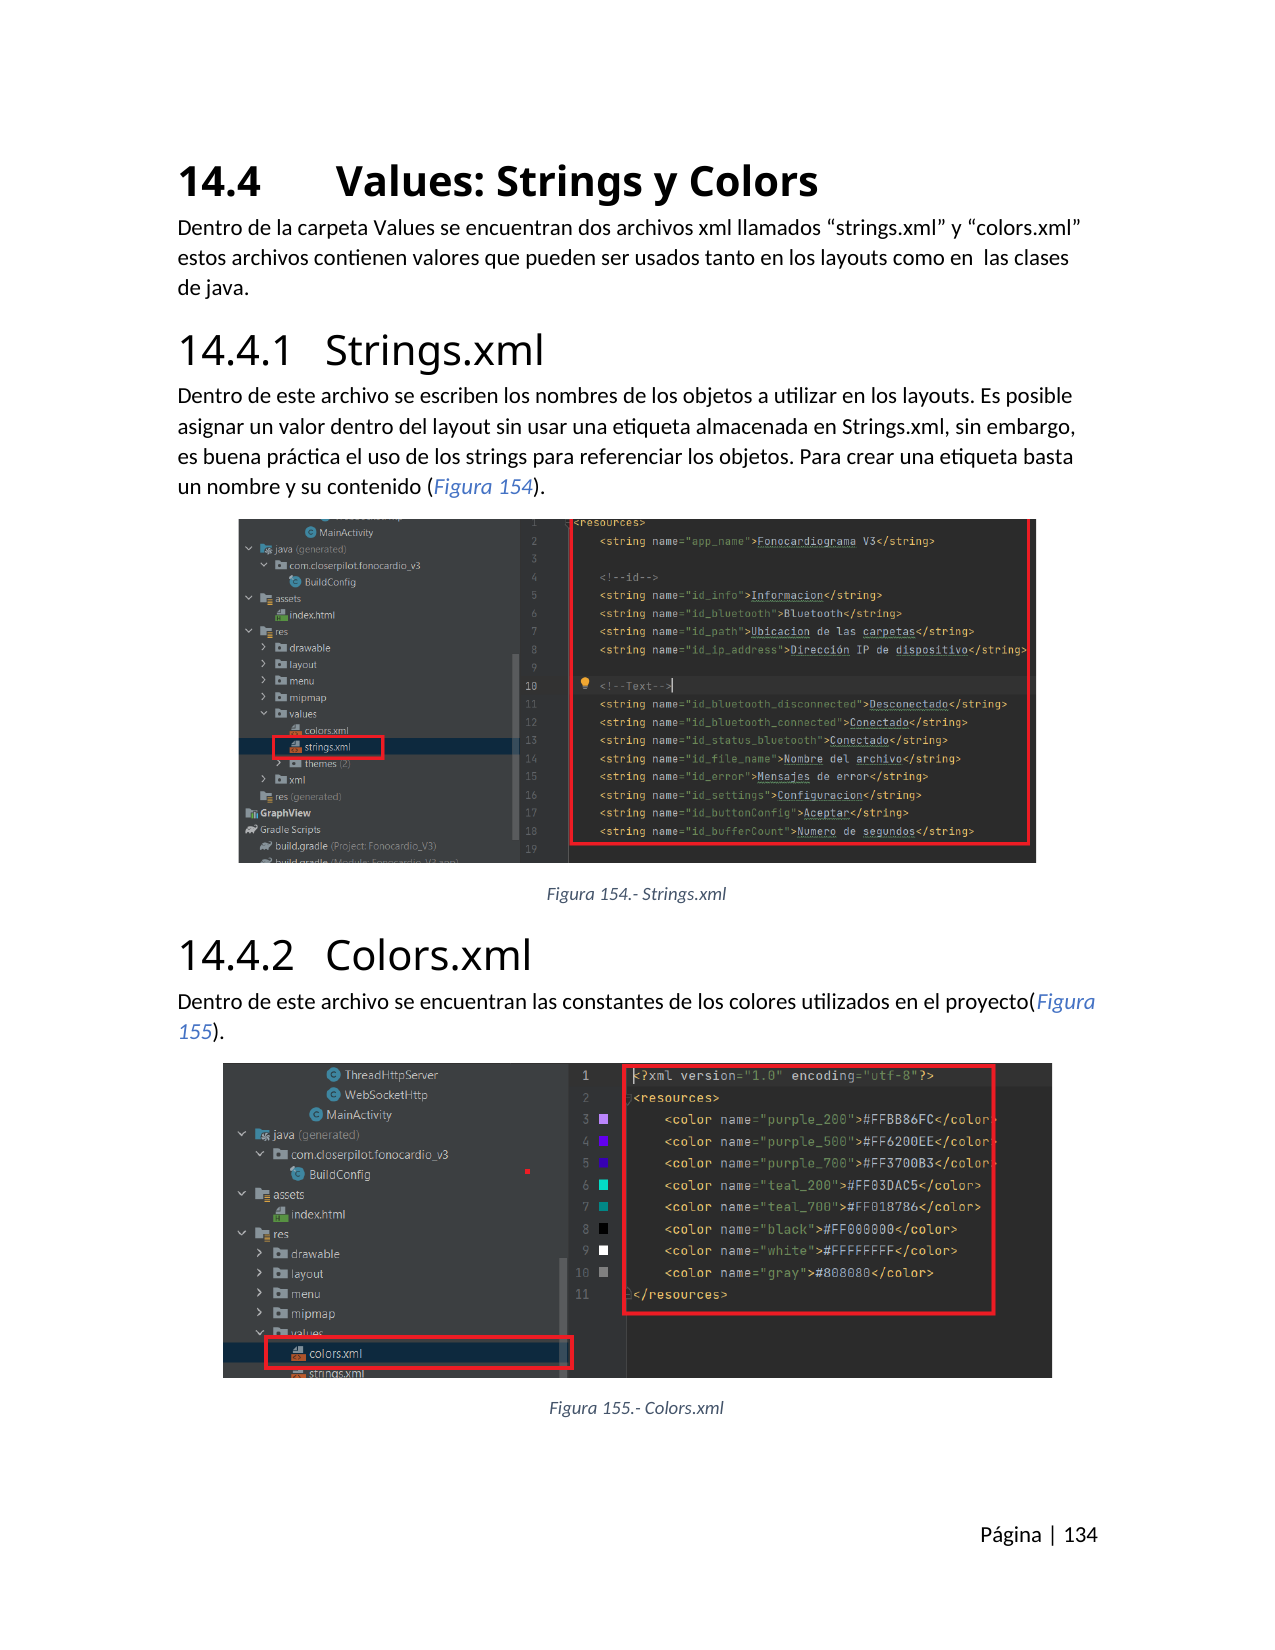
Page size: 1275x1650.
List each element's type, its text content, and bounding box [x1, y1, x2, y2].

text Dentro de este archivo se encuentran las constantes de los colores utilizados en el proyecto(Figura 155). [177, 987, 1098, 1045]
subtitle Colors.xml [177, 926, 1098, 982]
picture [238, 519, 1037, 863]
text Dentro de la carpeta Values se encuentran dos archivos xml llamados “strings.xml” y “colors.xml” estos archivos contienen valores que pueden ser usados tanto en los layouts como en las clases de java. [177, 213, 1098, 301]
text Dentro de este archivo se escriben los nombres de los objetos a utilizar en los layouts. Es posible asignar un valor dentro del layout sin usar una etiqueta almacenada en Strings.xml, sin embargo, es buena práctica el uso de los strings para referenciar los objetos. Para crear una etiqueta basta un nombre y su contenido (Figura 154). [177, 382, 1098, 500]
subtitle Values: Strings y Colors [177, 152, 1098, 208]
picture [223, 1063, 1053, 1378]
subtitle Strings.xml [177, 320, 1098, 377]
